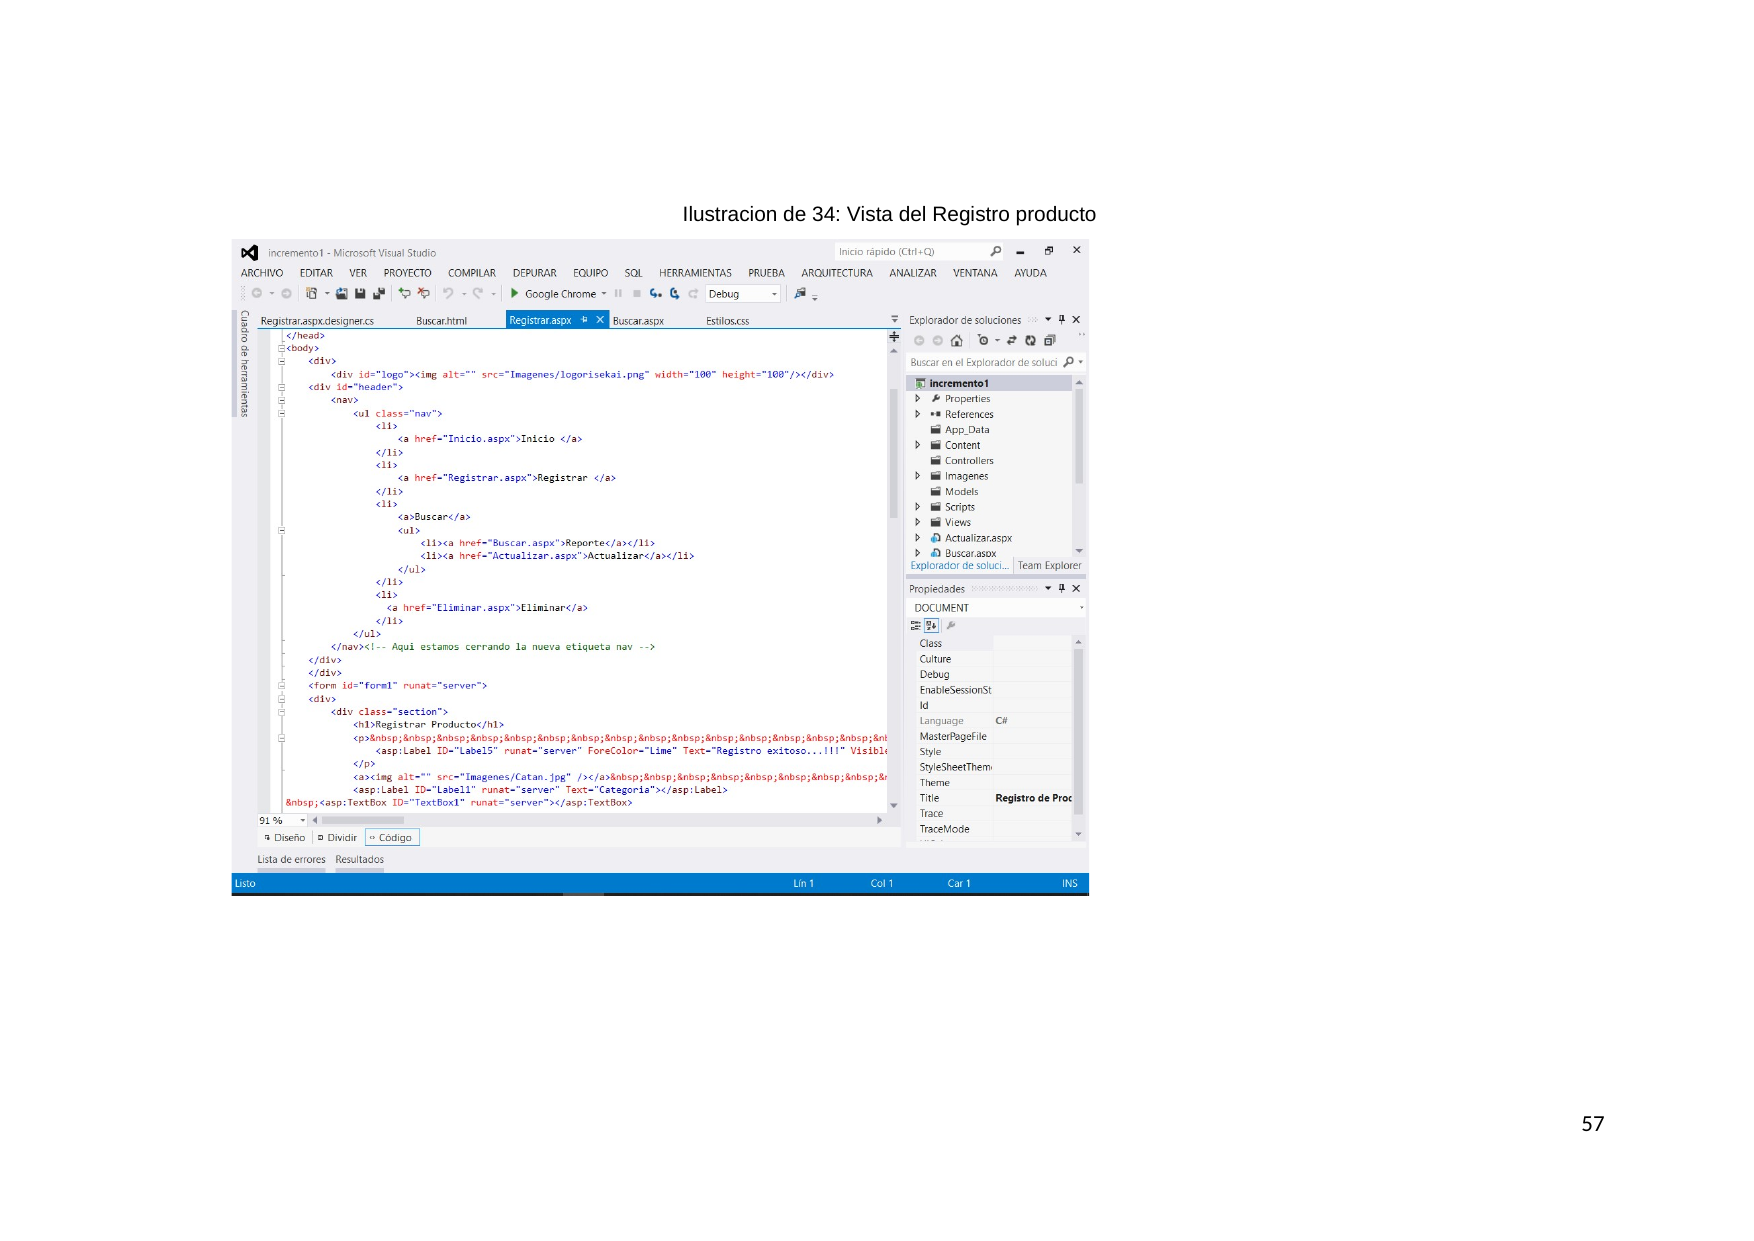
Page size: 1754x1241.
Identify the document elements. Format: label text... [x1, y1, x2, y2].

picture [231, 239, 1090, 896]
text Ilustracion de 34: Vista del Registro producto [152, 202, 1097, 226]
